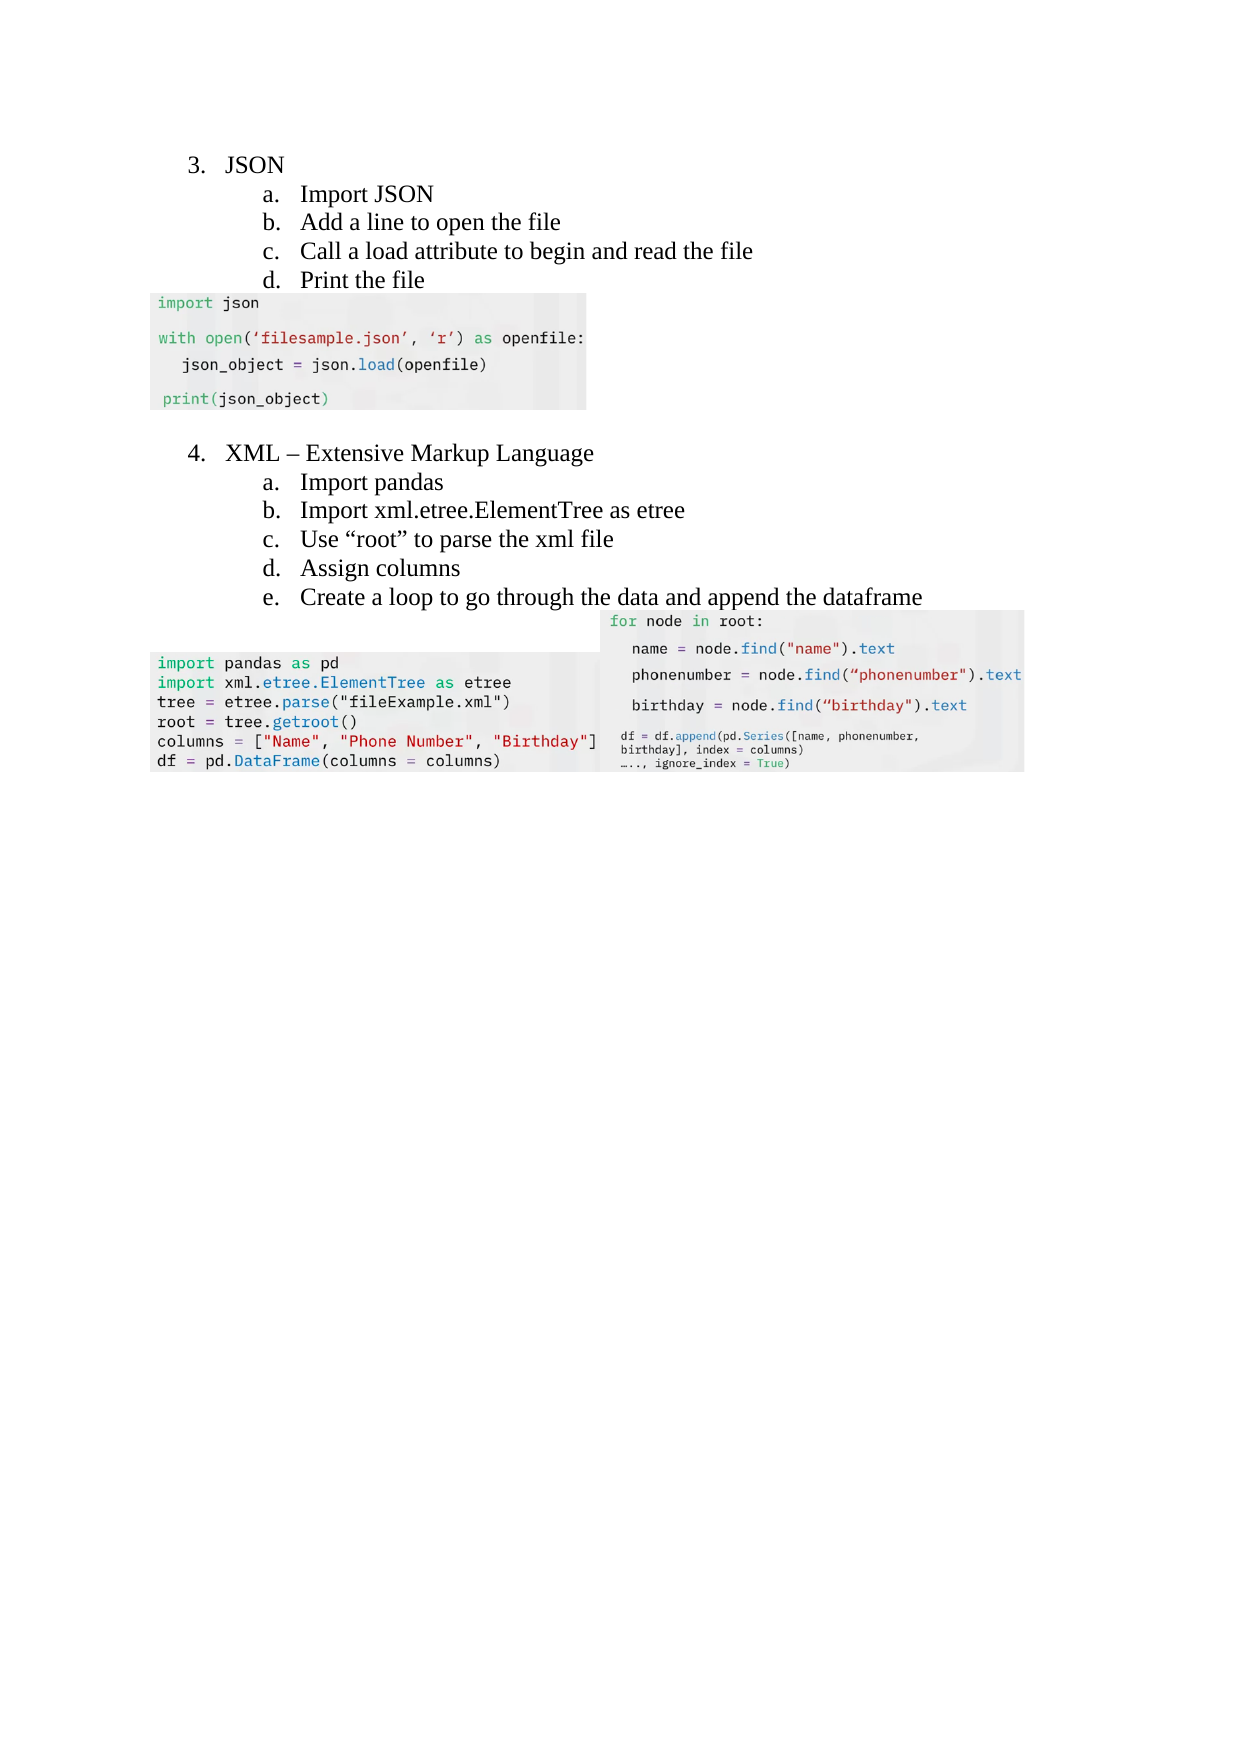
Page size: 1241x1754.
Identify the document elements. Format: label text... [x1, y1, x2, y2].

list XML – Extensive Markup Language [187, 438, 1090, 467]
list Import JSON [262, 179, 1090, 207]
list Assign columns [262, 553, 1090, 582]
list JSON [187, 150, 1090, 179]
list Print the file [262, 265, 1090, 294]
picture [150, 610, 1025, 772]
list Use “root” to parse the xml file [262, 524, 1090, 553]
list Create a loop to go through the data and append the dataframe [262, 582, 1090, 610]
list Add a line to open the file [262, 207, 1090, 236]
list Import pandas [262, 467, 1090, 495]
picture [150, 293, 587, 410]
list Import xml.etree.ElementTree as etree [262, 495, 1090, 524]
list Call a load attribute to begin and read the file [262, 236, 1090, 265]
